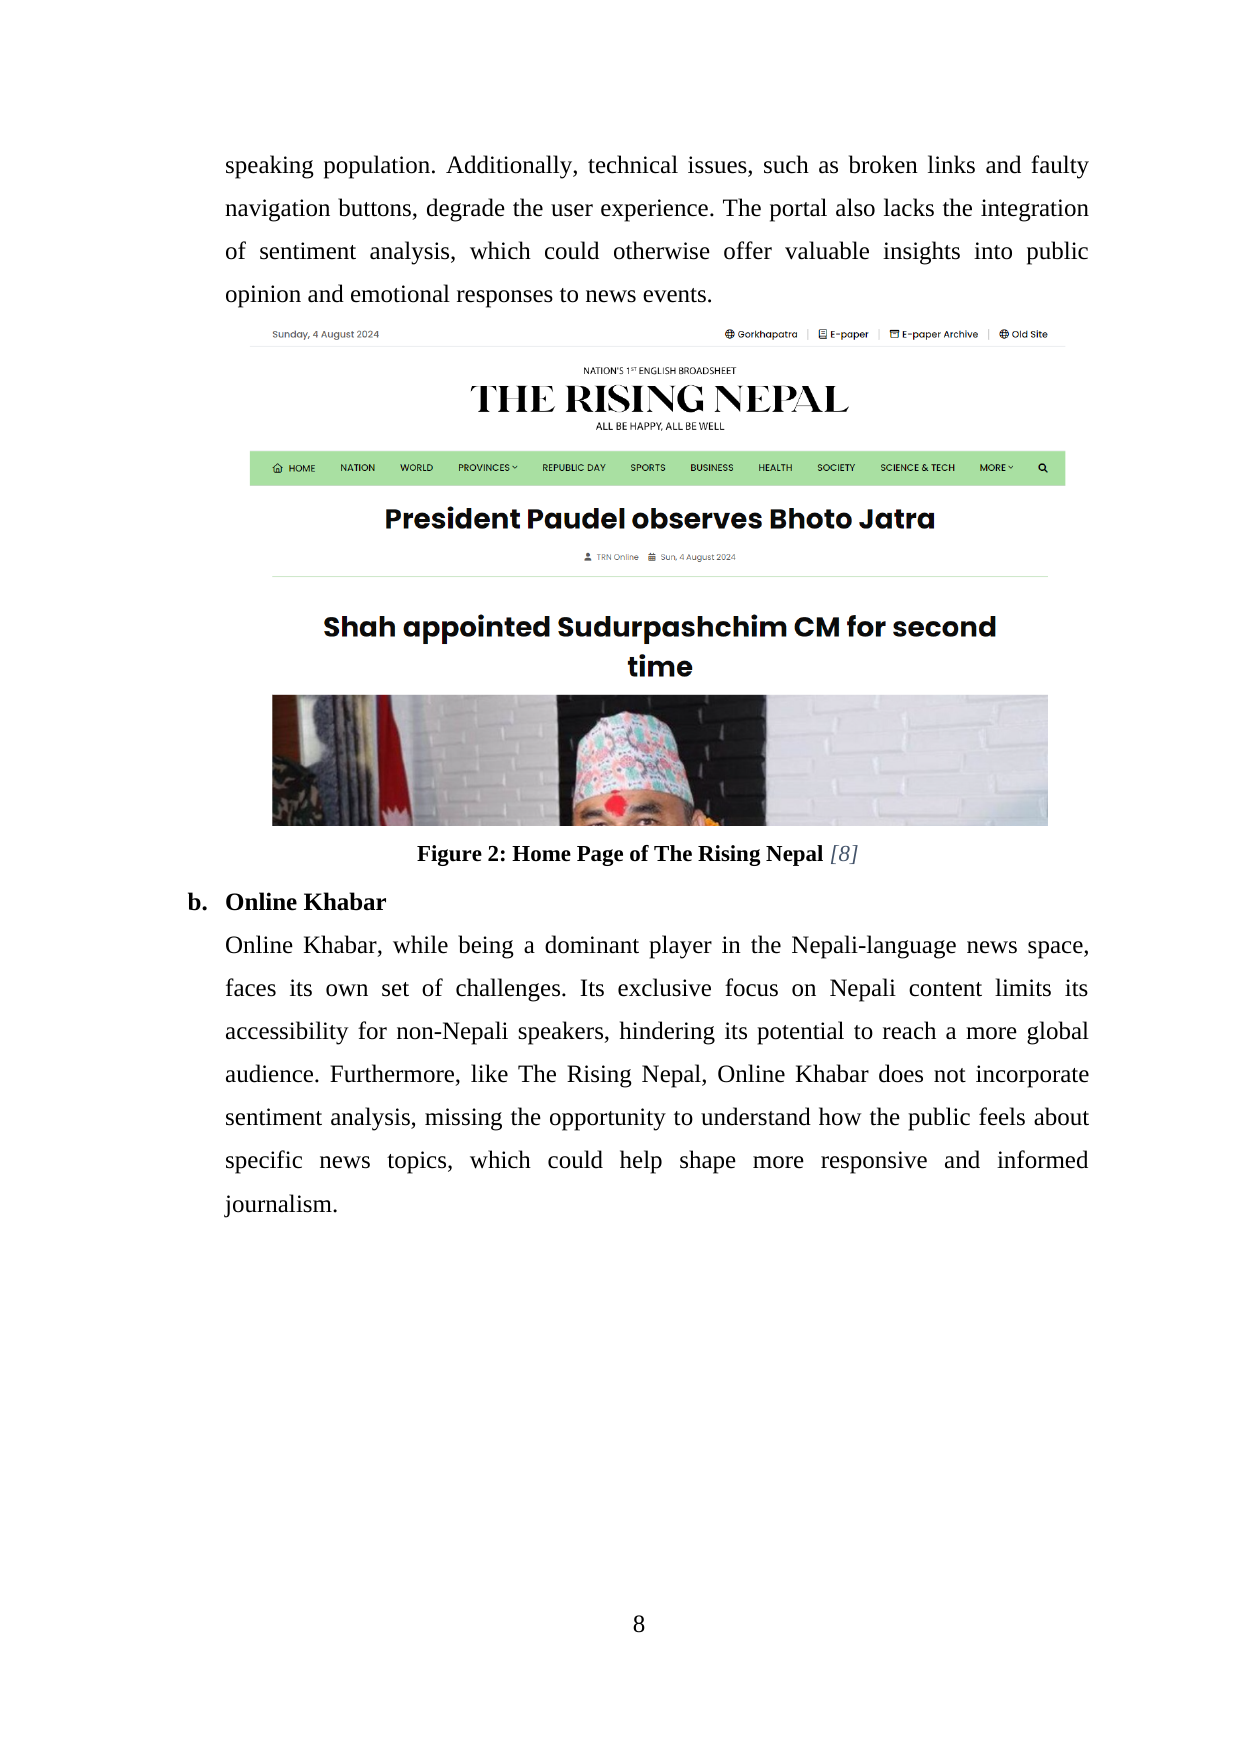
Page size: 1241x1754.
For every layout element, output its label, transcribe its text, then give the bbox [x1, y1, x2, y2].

list Online Khabar [187, 887, 1090, 916]
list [225, 150, 1090, 308]
list Online Khabar, while being a dominant player in the Nepali-language news space, faces its own set of challenges. Its exclusive focus on Nepali content limits its accessibility for non-Nepali speakers, hindering its potential to reach a more global audience. Furthermore, like The Rising Nepal, Online Khabar does not incorporate sentiment analysis, missing the opportunity to understand how the public feels about specific news topics, which could help shape more responsive and informed journalism. [225, 930, 1090, 1217]
text Figure 2: Home Page of The Rising Nepal [187, 840, 1090, 866]
picture [249, 322, 1066, 826]
